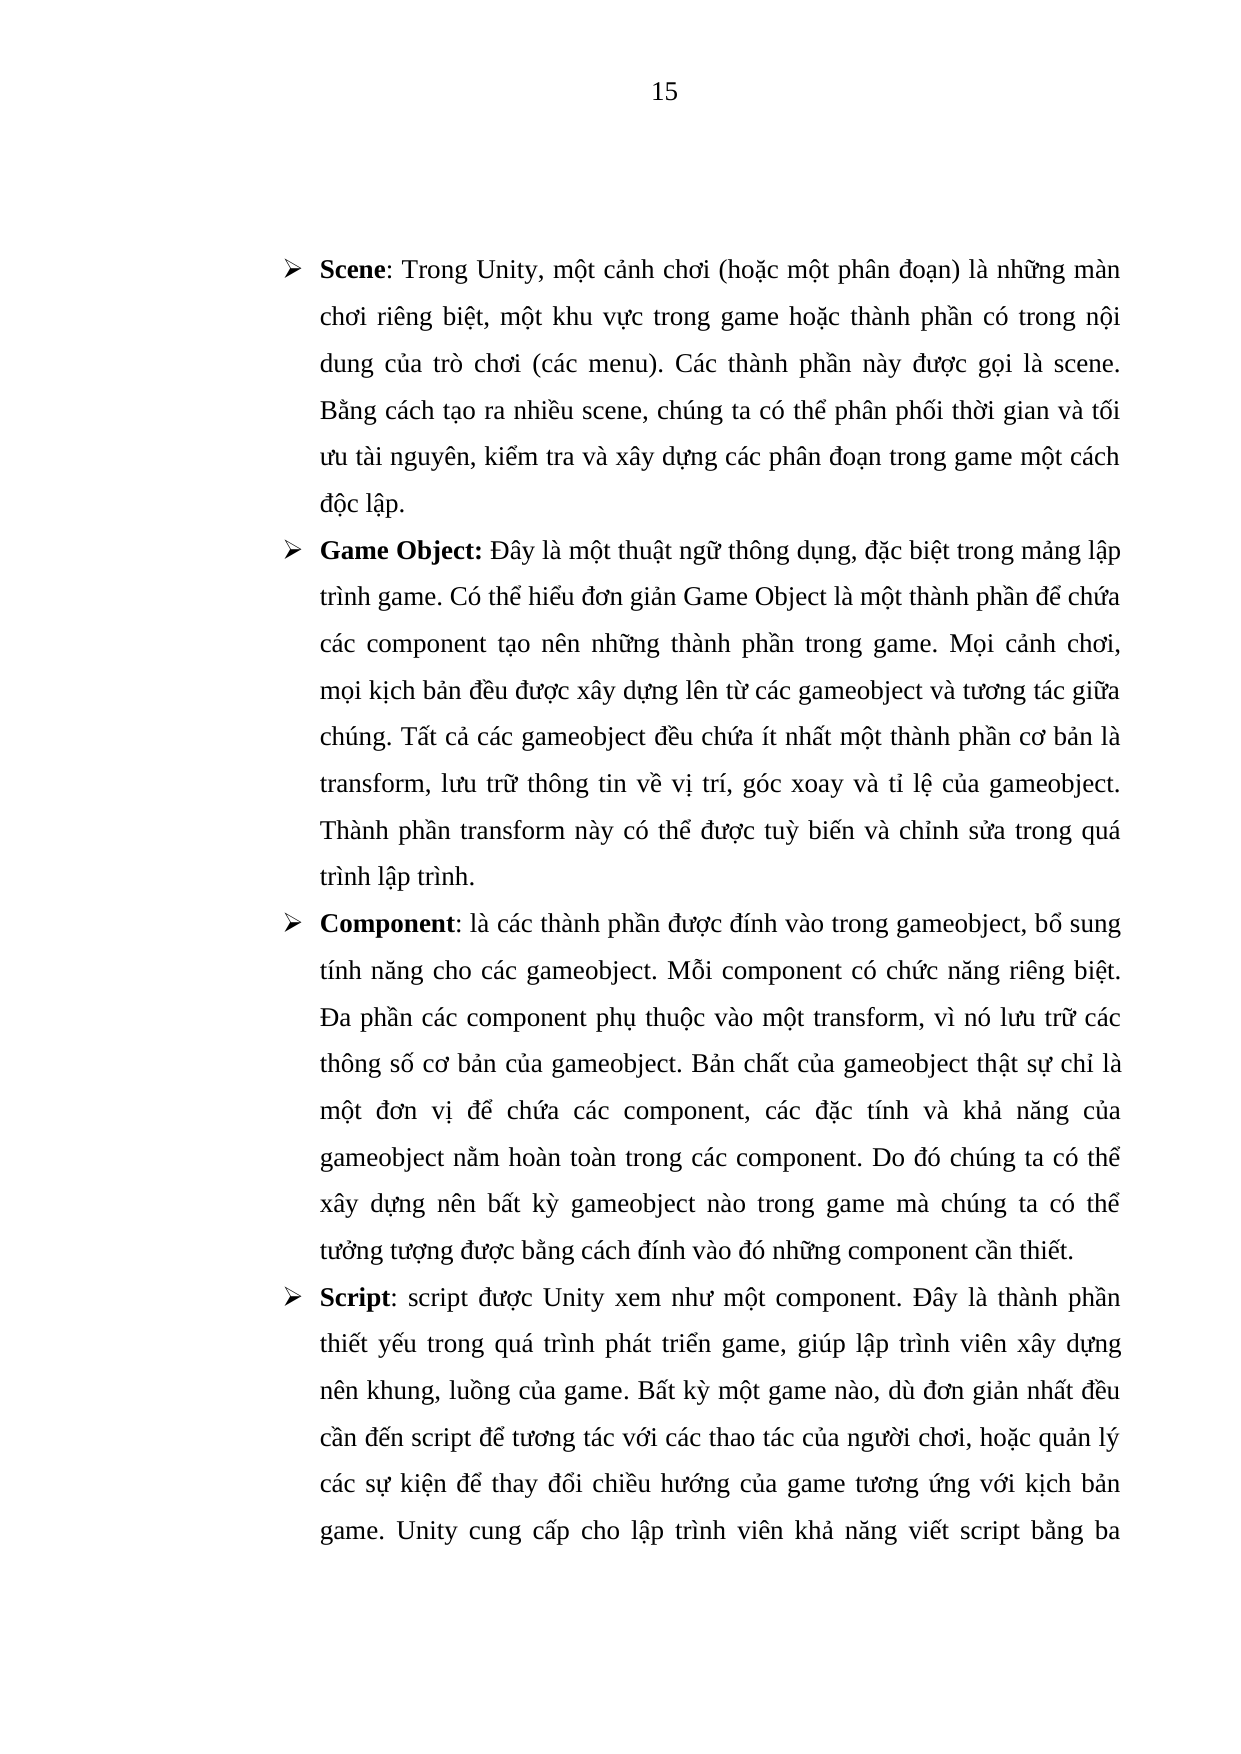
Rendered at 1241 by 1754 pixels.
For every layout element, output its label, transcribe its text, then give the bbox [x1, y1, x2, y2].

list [282, 1281, 1122, 1545]
list Game Object: Đây là một thuật ngữ thông dụng, đặc biệt trong mảng lập trình game. Có thể hiểu đơn giản Game Object là một thành phần để chứa các component tạo nên những thành phần trong game. Mọi cảnh chơi, mọi kịch bản đều được xây dựng lên từ các gameobject và tương tác giữa chúng. Tất cả các gameobject đều chứa ít nhất một thành phần cơ bản là transform, lưu trữ thông tin về vị trí, góc xoay và tỉ lệ của gameobject. Thành phần transform này có thể được tuỳ biến và chỉnh sửa trong quá trình lập trình. [282, 534, 1122, 892]
list Scene: Trong Unity, một cảnh chơi (hoặc một phân đoạn) là những màn chơi riêng biệt, một khu vực trong game hoặc thành phần có trong nội dung của trò chơi (các menu). Các thành phần này được gọi là scene. Bằng cách tạo ra nhiều scene, chúng ta có thể phân phối thời gian và tối ưu tài nguyên, kiểm tra và xây dựng các phân đoạn trong game một cách độc lập. [282, 254, 1122, 518]
list Component: là các thành phần được đính vào trong gameobject, bổ sung tính năng cho các gameobject. Mỗi component có chức năng riêng biệt. Đa phần các component phụ thuộc vào một transform, vì nó lưu trữ các thông số cơ bản của gameobject. Bản chất của gameobject thật sự chỉ là một đơn vị để chứa các component, các đặc tính và khả năng của gameobject nằm hoàn toàn trong các component. Do đó chúng ta có thể xây dựng nên bất kỳ gameobject nào trong game mà chúng ta có thể tưởng tượng được bằng cách đính vào đó những component cần thiết. [282, 907, 1122, 1265]
